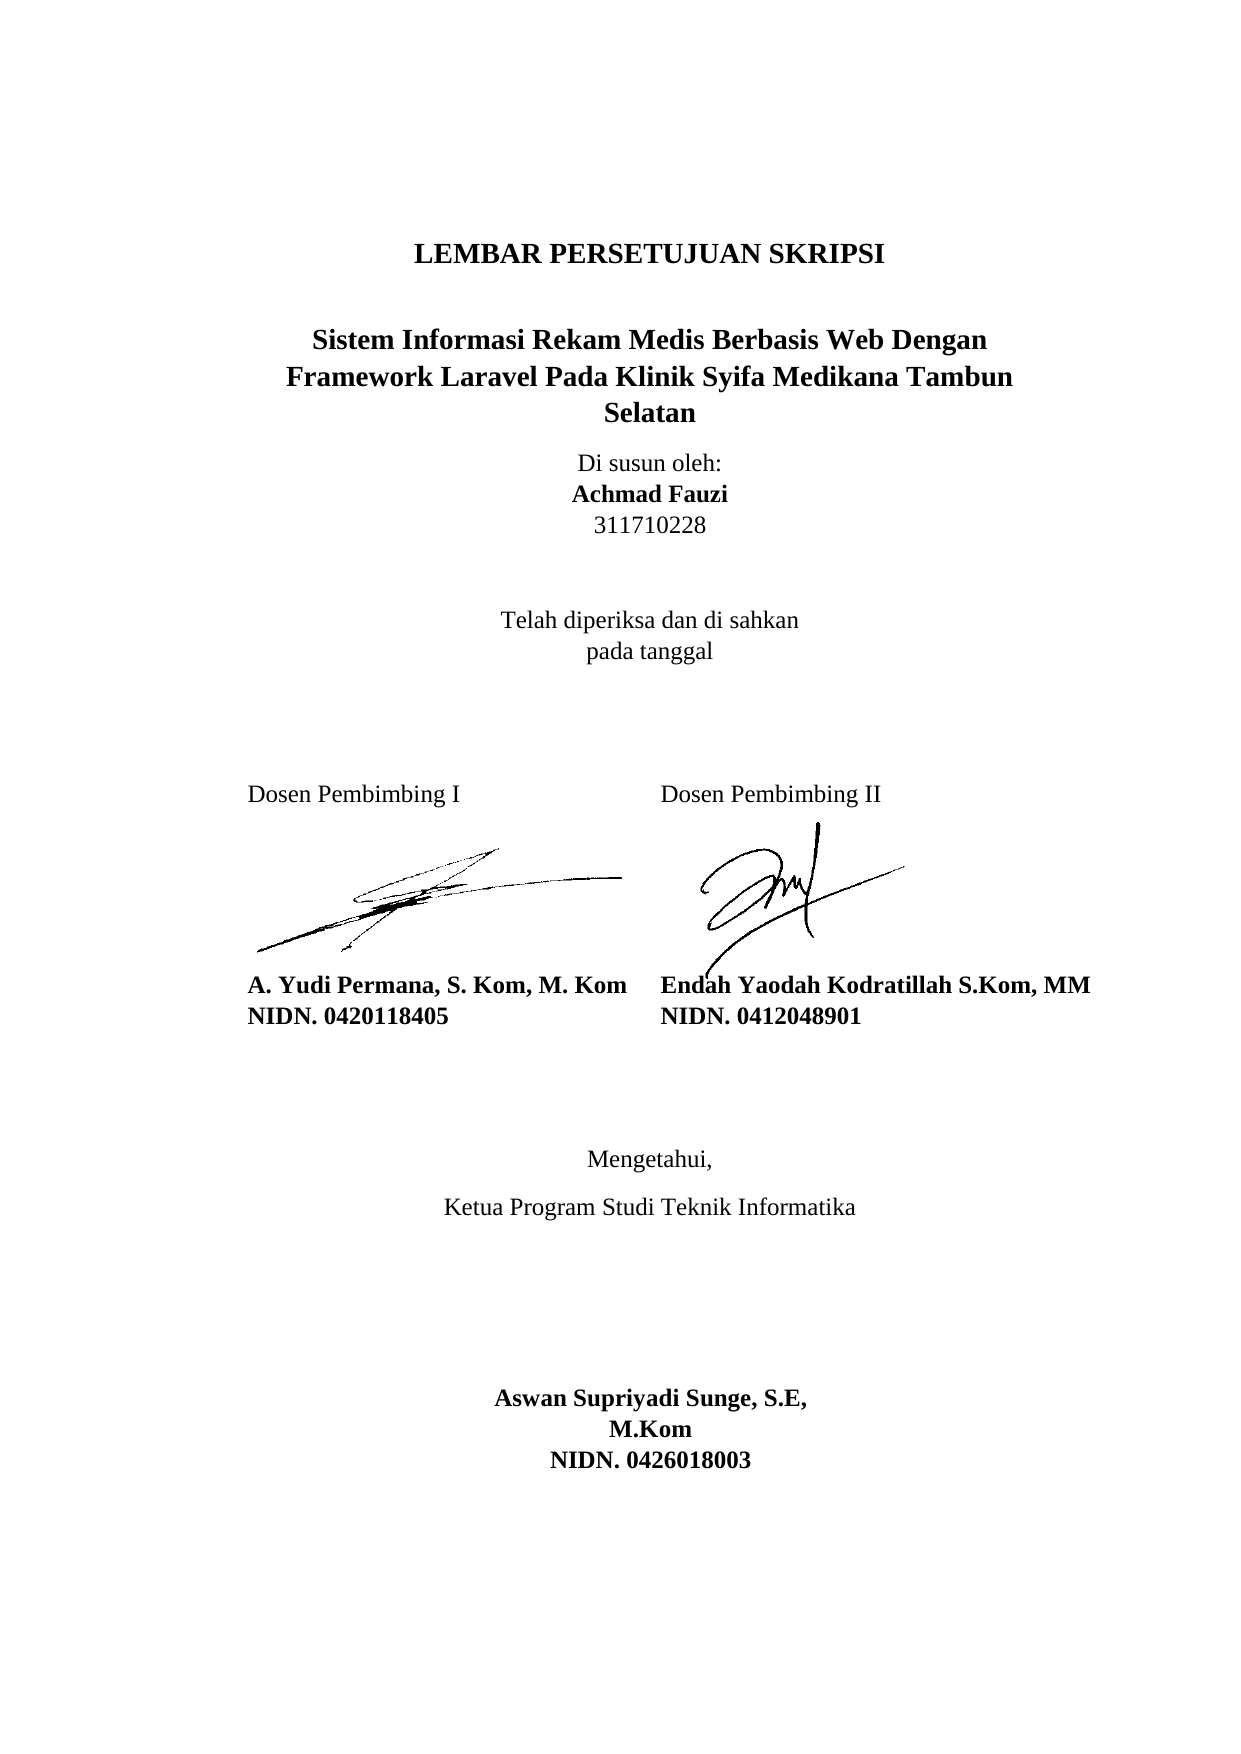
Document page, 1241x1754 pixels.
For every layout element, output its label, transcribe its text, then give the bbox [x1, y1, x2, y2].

text Di susun oleh: Achmad Fauzi 311710228 [236, 448, 1063, 538]
text Aswan Supriyadi Sunge, S.E, M.Kom NIDN. 0426018003 [458, 1383, 843, 1474]
text Sistem Informasi Rekam Medis Berbasis Web Dengan Framework Laravel Pada Klinik Syifa Medikana Tambun Selatan [236, 322, 1063, 428]
table_header Dosen Pembimbing II Endah Yaodah Kodratillah S.Kom, MM NIDN. 0412048901 [649, 779, 1107, 1049]
subtitle LEMBAR PERSETUJUAN SKRIPSI [236, 236, 1063, 270]
text Ketua Program Studi Teknik Informatika [236, 1192, 1063, 1221]
table_header Dosen Pembimbing I A. Yudi Permana, S. Kom, M. Kom NIDN. 0420118405 [236, 779, 649, 1049]
text Mengetahui, [236, 1144, 1063, 1173]
text Telah diperiksa dan di sahkan pada tanggal [236, 605, 1063, 665]
